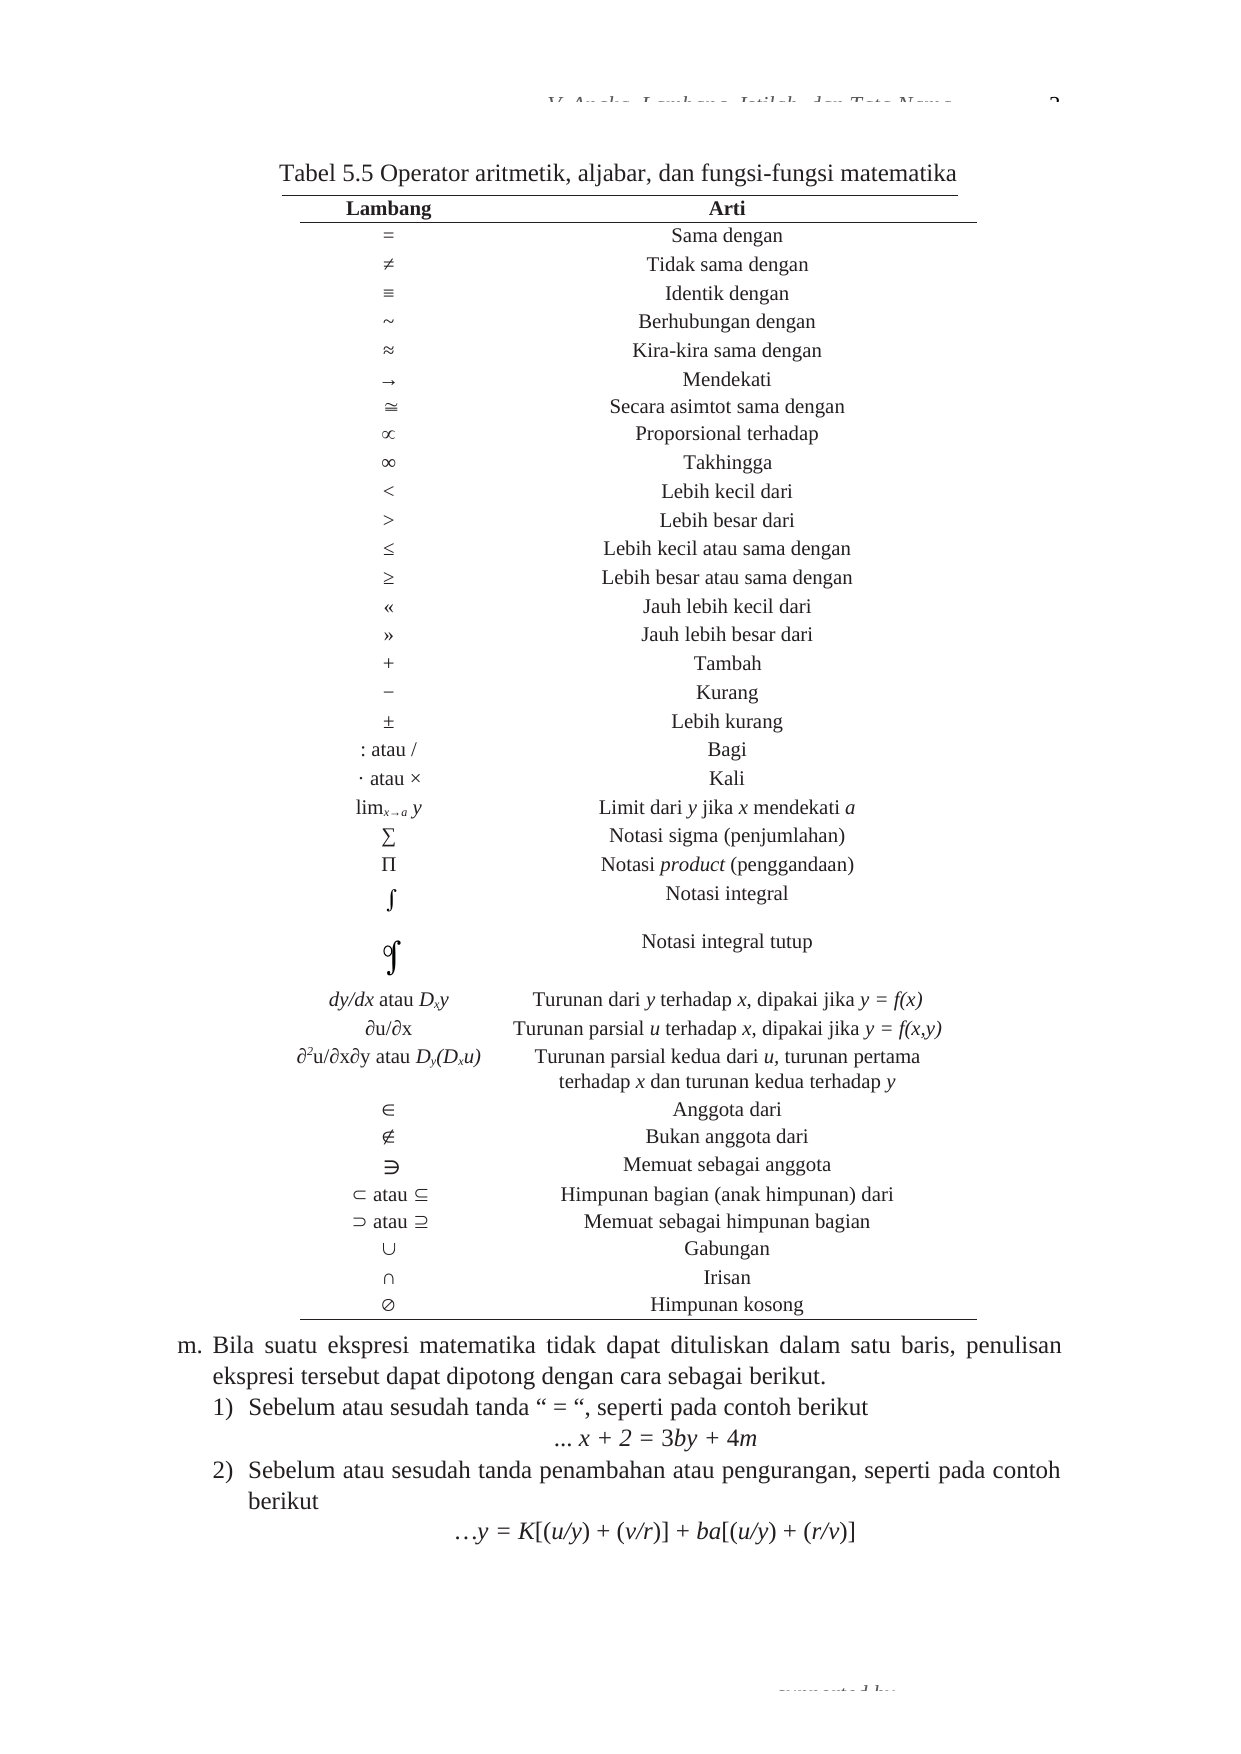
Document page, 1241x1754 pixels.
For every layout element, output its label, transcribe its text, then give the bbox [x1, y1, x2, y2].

text ∩ Irisan [381, 1264, 1240, 1289]
text · atau × Kali [357, 766, 1240, 790]
text + Tambah [383, 651, 1240, 675]
text ∞ Takhingga [381, 450, 1240, 474]
text Tabel 5.5 Operator aritmetik, aljabar, dan fungsi-fungsi matematika [279, 158, 1240, 186]
text < Lebih kecil dari [383, 479, 1240, 503]
text ≈ Kira-kira sama dengan [383, 338, 1240, 362]
text ∂u/∂x Turunan parsial u terhadap x, dipakai jika y = f(x,y) [365, 1016, 1240, 1039]
text  Himpunan kosong [380, 1292, 1240, 1316]
text ∍ Memuat sebagai anggota [383, 1152, 1240, 1178]
text …y = K[(u/y) + (v/r)] + ba[(u/y) + (r/v)] [455, 1517, 1240, 1545]
list Sebelum atau sesudah tanda “ = “, seperti pada contoh berikut [212, 1392, 1240, 1421]
text → Mendekati [378, 367, 1240, 391]
text dy/dx atau Dxy Turunan dari y terhadap x, dipakai jika y = f(x) [329, 987, 1240, 1011]
text : atau / Bagi [360, 737, 1240, 761]
text ~ Berhubungan dengan [383, 309, 1240, 333]
text » Jauh lebih besar dari [383, 622, 1240, 646]
text limx→a y Limit dari y jika x mendekati a [356, 795, 1240, 819]
text ≡ Identik dengan [383, 281, 1240, 305]
text  Gabungan [381, 1236, 1240, 1260]
text > Lebih besar dari [383, 507, 1240, 532]
text Π Notasi product (penggandaan) [381, 852, 1240, 876]
text ≠ Tidak sama dengan [383, 252, 1240, 276]
text − Kurang [383, 680, 1240, 704]
text  atau  Himpunan bagian (anak himpunan) dari [351, 1182, 1240, 1206]
text  Notasi integral [384, 881, 1240, 914]
text  Proporsional terhadap [381, 421, 1240, 445]
text ... x + 2 = 3by + 4m [554, 1423, 1240, 1452]
list Sebelum atau sesudah tanda penambahan atau pengurangan, seperti pada contoh berikut [212, 1455, 1063, 1514]
list Bila suatu ekspresi matematika tidak dapat dituliskan dalam satu baris, penulisan ekspresi tersebut dapat dipotong dengan cara sebagai berikut. [177, 1330, 1063, 1390]
text  Notasi integral tutup [383, 923, 1240, 978]
text ≤ Lebih kecil atau sama dengan [383, 536, 1240, 560]
text ∂2u/∂x∂y atau Dy(Dxu) Turunan parsial kedua dari u, turunan pertama [296, 1044, 1240, 1068]
text  Bukan anggota dari [381, 1124, 1240, 1148]
text  atau  Memuat sebagai himpunan bagian [351, 1209, 1240, 1233]
text terhadap x dan turunan kedua terhadap y [559, 1069, 1240, 1093]
text Lambang Arti [346, 186, 1240, 220]
text « Jauh lebih kecil dari [383, 594, 1240, 618]
text ± Lebih kurang [383, 709, 1240, 733]
text  Secara asimtot sama dengan [383, 394, 1240, 418]
text ≥ Lebih besar atau sama dengan [383, 565, 1240, 589]
text  Anggota dari [381, 1097, 1240, 1121]
text = Sama dengan [383, 223, 1240, 247]
text ∑ Notasi sigma (penjumlahan) [381, 823, 1240, 847]
